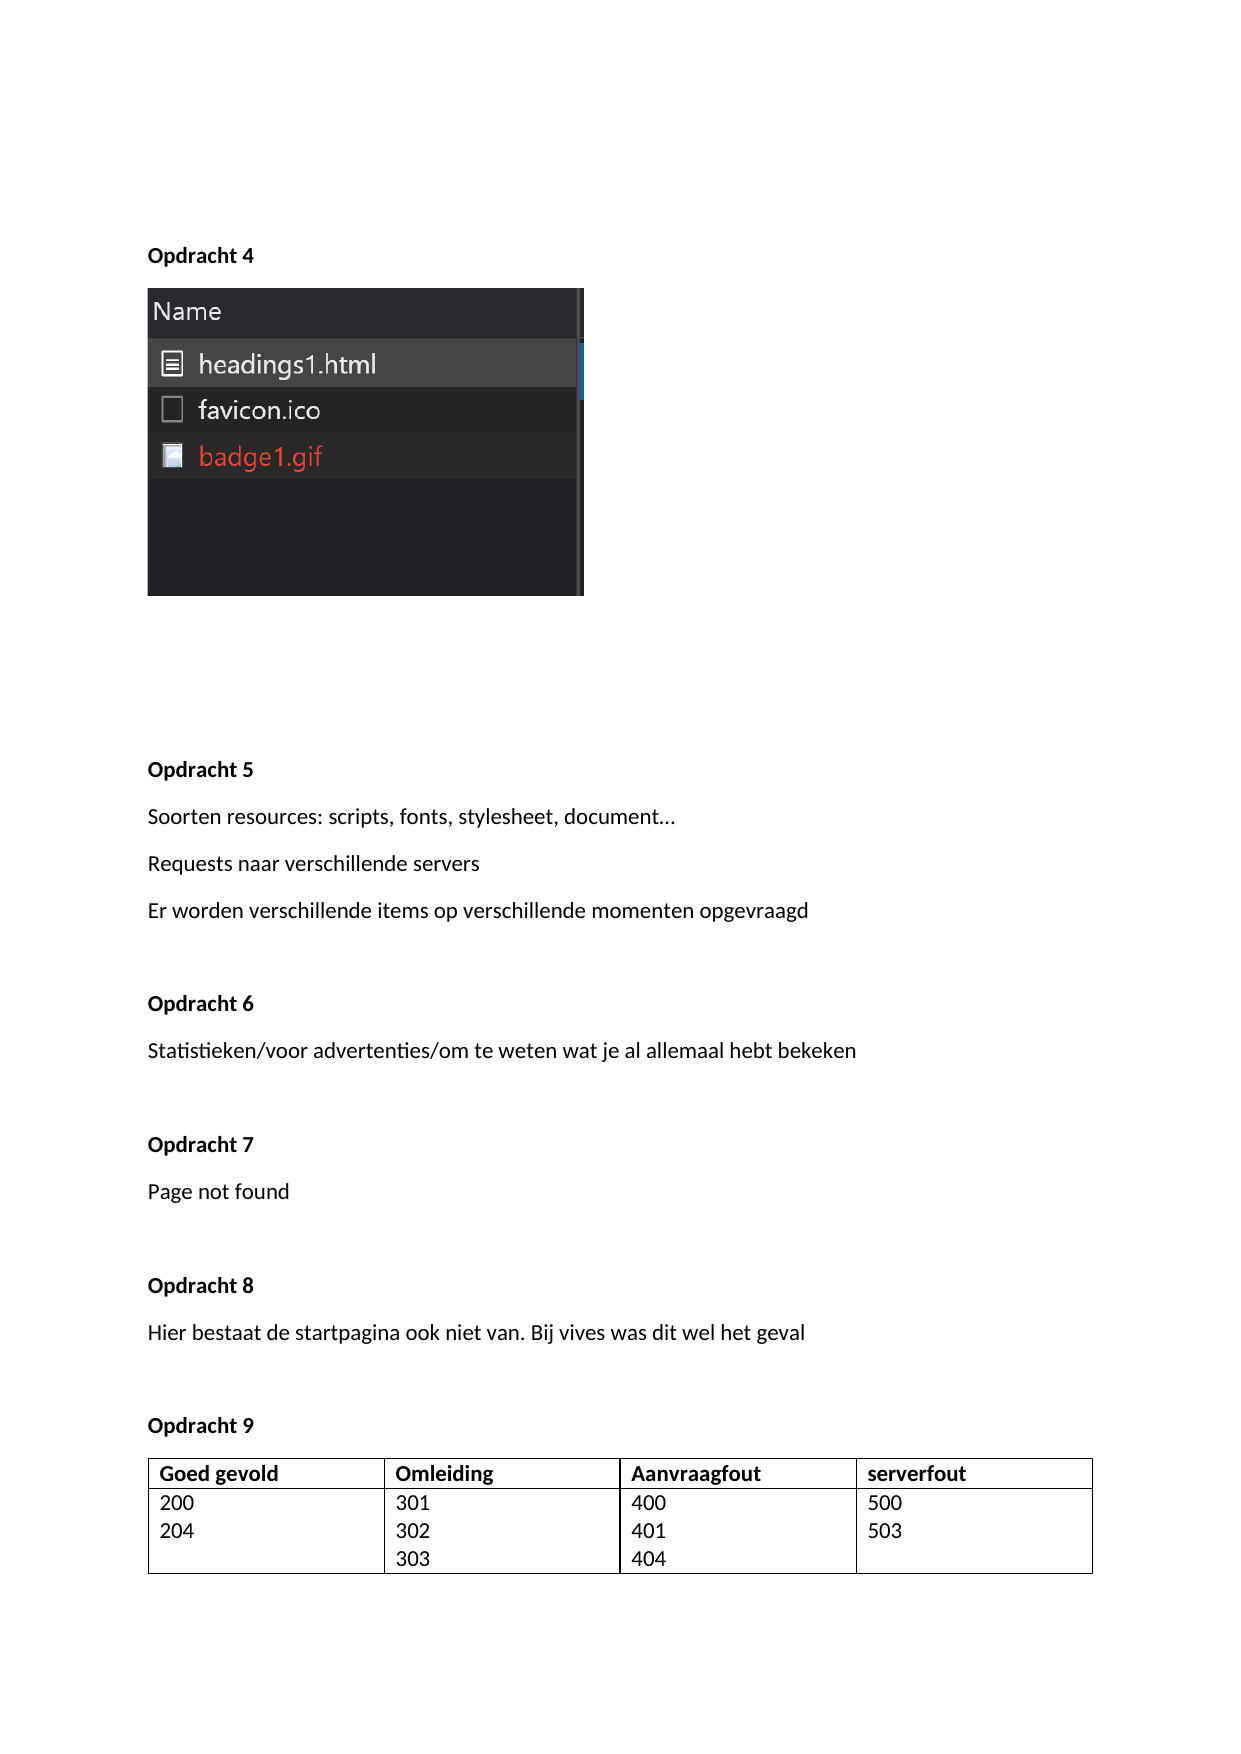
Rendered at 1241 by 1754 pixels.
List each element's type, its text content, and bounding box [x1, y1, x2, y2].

table_cell 400 401 404 [621, 1489, 856, 1572]
table_header serverfout [857, 1459, 1092, 1487]
text Er worden verschillende items op verschillende momenten opgevraagd [148, 896, 1093, 924]
text Page not found [148, 1177, 1093, 1205]
text Opdracht 8 [148, 1271, 1093, 1299]
table_cell 200 204 [149, 1489, 384, 1572]
text Requests naar verschillende servers [148, 849, 1093, 877]
table_cell 301 302 303 [385, 1489, 619, 1572]
picture [147, 288, 584, 596]
table_header Omleiding [385, 1459, 619, 1487]
text Opdracht 4 [148, 241, 1093, 269]
text Soorten resources: scripts, fonts, stylesheet, document… [148, 802, 1093, 830]
table_header Goed gevold [149, 1459, 384, 1487]
text Opdracht 5 [148, 755, 1093, 783]
text Opdracht 7 [148, 1130, 1093, 1158]
text Opdracht 9 [148, 1411, 1093, 1439]
text Statistieken/voor advertenties/om te weten wat je al allemaal hebt bekeken [148, 1036, 1093, 1064]
table_cell 500 503 [857, 1489, 1092, 1572]
table_header Aanvraagfout [621, 1459, 856, 1487]
text Hier bestaat de startpagina ook niet van. Bij vives was dit wel het geval [148, 1318, 1093, 1346]
text Opdracht 6 [148, 989, 1093, 1018]
